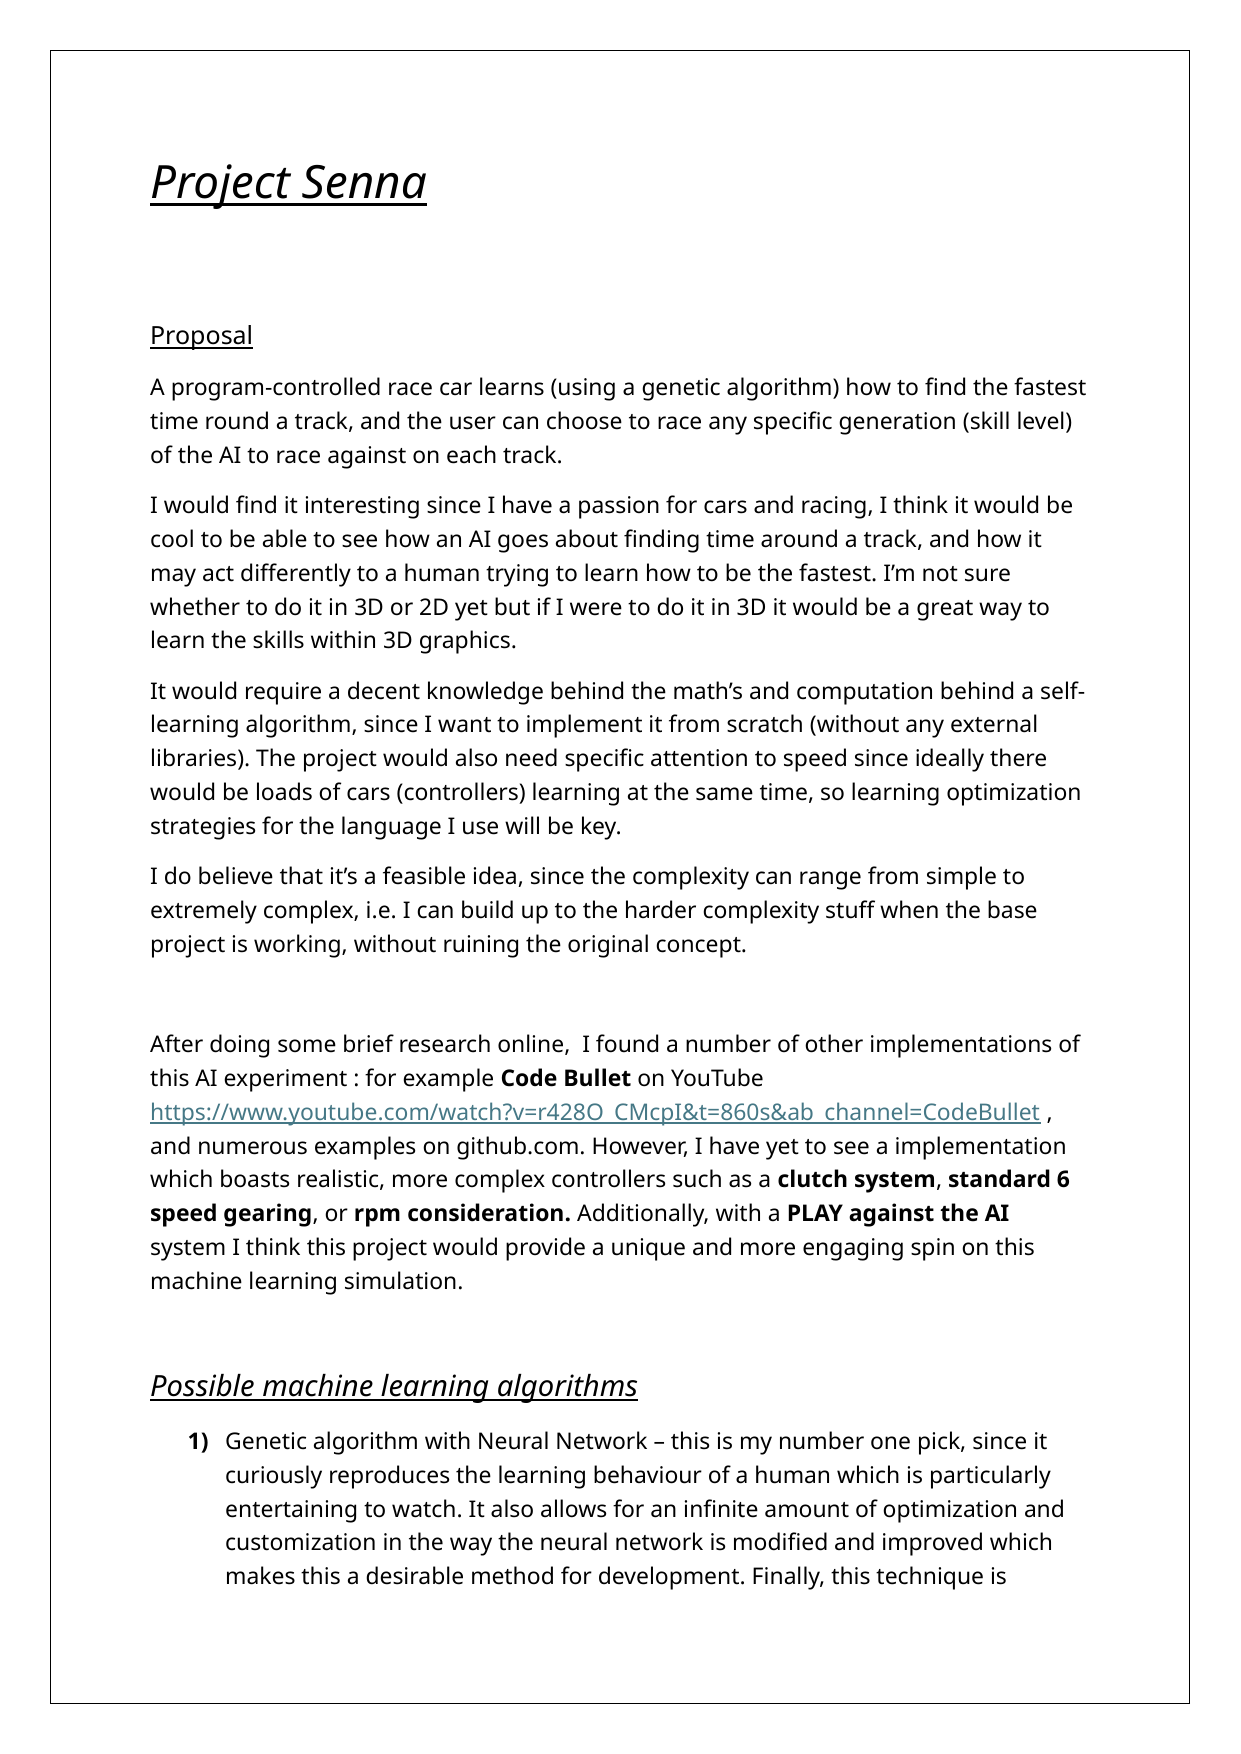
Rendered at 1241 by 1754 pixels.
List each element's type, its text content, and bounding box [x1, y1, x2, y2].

text Proposal [150, 318, 1090, 352]
text I do believe that it’s a feasible idea, since the complexity can range from simple to extremely complex, i.e. I can build up to the harder complexity stuff when the base project is working, without ruining the original concept. [150, 860, 1090, 959]
text Project Senna [150, 150, 1090, 212]
text After doing some brief research online, I found a number of other implementations of this AI experiment : for example Code Bullet on YouTube https://www.youtube.com/watch?v=r428O_CMcpI&t=860s&ab_channel=CodeBullet , and numerous examples on github.com. However, I have yet to see a implementation which boasts realistic, more complex controllers such as a clutch system, standard 6 speed gearing, or rpm consideration. Additionally, with a PLAY against the AI system I think this project would provide a unique and more engaging spin on this machine learning simulation. [150, 1028, 1090, 1296]
text Possible machine learning algorithms [150, 1366, 1090, 1405]
text I would find it interesting since I have a passion for cars and racing, I think it would be cool to be able to see how an AI goes about finding time around a track, and how it may act differently to a human trying to learn how to be the fastest. I’m not sure whether to do it in 3D or 2D yet but if I were to do it in 3D it would be a great way to learn the skills within 3D graphics. [150, 489, 1090, 656]
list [187, 1425, 1090, 1591]
text It would require a decent knowledge behind the math’s and computation behind a self-learning algorithm, since I want to implement it from scratch (without any external libraries). The project would also need specific attention to speed since ideally there would be loads of cars (controllers) learning at the same time, so learning optimization strategies for the language I use will be key. [150, 675, 1090, 841]
text A program-controlled race car learns (using a genetic algorithm) how to find the fastest time round a track, and the user can choose to race any specific generation (skill level) of the AI to race against on each track. [150, 371, 1090, 470]
